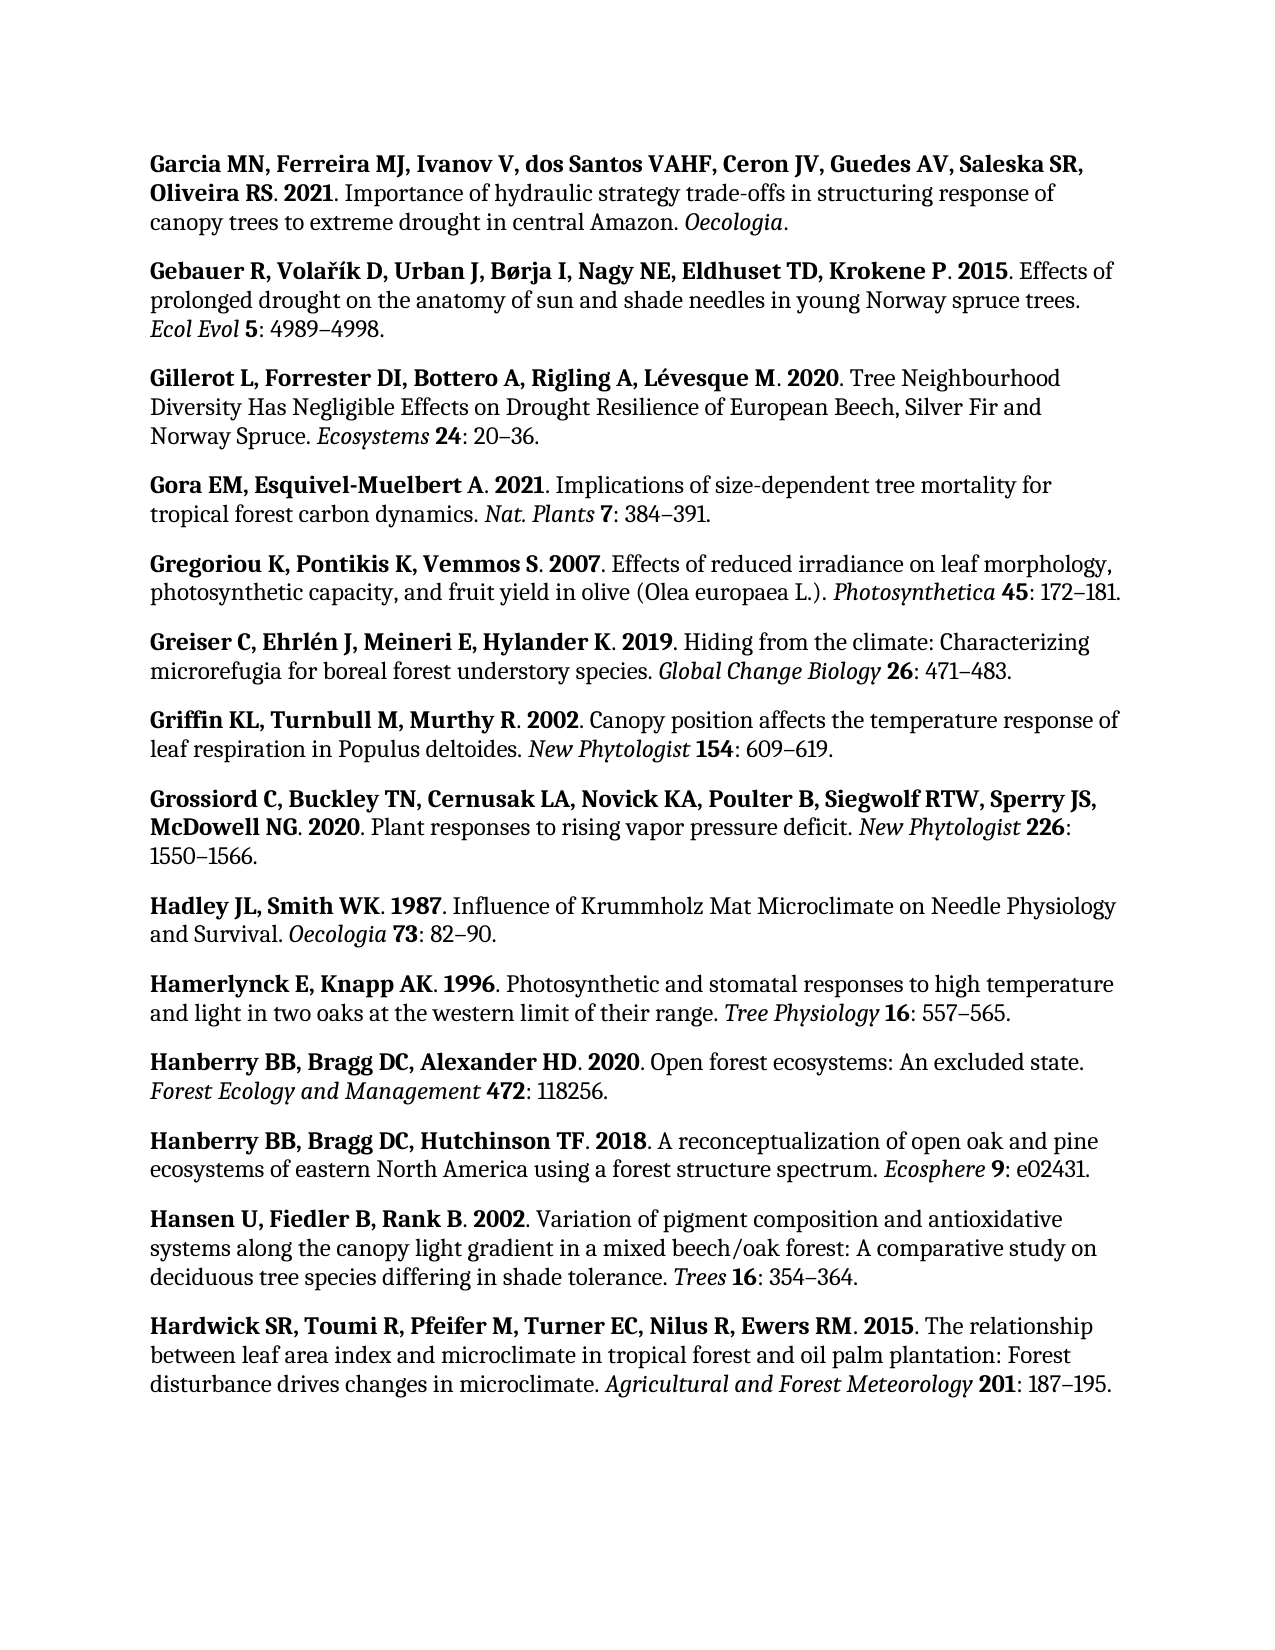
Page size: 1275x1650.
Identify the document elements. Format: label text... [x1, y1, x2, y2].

text Hanberry BB, Bragg DC, Alexander HD. 2020. Open forest ecosystems: An excluded state. Forest Ecology and Management 472: 118256. [150, 1048, 1125, 1106]
text Gora EM, Esquivel-Muelbert A. 2021. Implications of size-dependent tree mortality for tropical forest carbon dynamics. Nat. Plants 7: 384–391. [150, 471, 1125, 529]
text Griffin KL, Turnbull M, Murthy R. 2002. Canopy position affects the temperature response of leaf respiration in Populus deltoides. New Phytologist 154: 609–619. [150, 706, 1125, 764]
text Hardwick SR, Toumi R, Pfeifer M, Turner EC, Nilus R, Ewers RM. 2015. The relationship between leaf area index and microclimate in tropical forest and oil palm plantation: Forest disturbance drives changes in microclimate. Agricultural and Forest Meteorology 201: 187–195. [150, 1312, 1125, 1398]
text Greiser C, Ehrlén J, Meineri E, Hylander K. 2019. Hiding from the climate: Characterizing microrefugia for boreal forest understory species. Global Change Biology 26: 471–483. [150, 628, 1125, 685]
text Grossiord C, Buckley TN, Cernusak LA, Novick KA, Poulter B, Siegwolf RTW, Sperry JS, McDowell NG. 2020. Plant responses to rising vapor pressure deficit. New Phytologist 226: 1550–1566. [150, 784, 1125, 871]
text Garcia MN, Ferreira MJ, Ivanov V, dos Santos VAHF, Ceron JV, Guedes AV, Saleska SR, Oliveira RS. 2021. Importance of hydraulic strategy trade-offs in structuring response of canopy trees to extreme drought in central Amazon. Oecologia. [150, 150, 1125, 236]
text Gebauer R, Volařík D, Urban J, Børja I, Nagy NE, Eldhuset TD, Krokene P. 2015. Effects of prolonged drought on the anatomy of sun and shade needles in young Norway spruce trees. Ecol Evol 5: 4989–4998. [150, 257, 1125, 343]
text Hansen U, Fiedler B, Rank B. 2002. Variation of pigment composition and antioxidative systems along the canopy light gradient in a mixed beech/oak forest: A comparative study on deciduous tree species differing in shade tolerance. Trees 16: 354–364. [150, 1205, 1125, 1291]
text Hanberry BB, Bragg DC, Hutchinson TF. 2018. A reconceptualization of open oak and pine ecosystems of eastern North America using a forest structure spectrum. Ecosphere 9: e02431. [150, 1127, 1125, 1184]
text Gregoriou K, Pontikis K, Vemmos S. 2007. Effects of reduced irradiance on leaf morphology, photosynthetic capacity, and fruit yield in olive (Olea europaea L.). Photosynthetica 45: 172–181. [150, 549, 1125, 607]
text Hamerlynck E, Knapp AK. 1996. Photosynthetic and stomatal responses to high temperature and light in two oaks at the western limit of their range. Tree Physiology 16: 557–565. [150, 970, 1125, 1027]
text Gillerot L, Forrester DI, Bottero A, Rigling A, Lévesque M. 2020. Tree Neighbourhood Diversity Has Negligible Effects on Drought Resilience of European Beech, Silver Fir and Norway Spruce. Ecosystems 24: 20–36. [150, 364, 1125, 450]
text Hadley JL, Smith WK. 1987. Influence of Krummholz Mat Microclimate on Needle Physiology and Survival. Oecologia 73: 82–90. [150, 892, 1125, 949]
